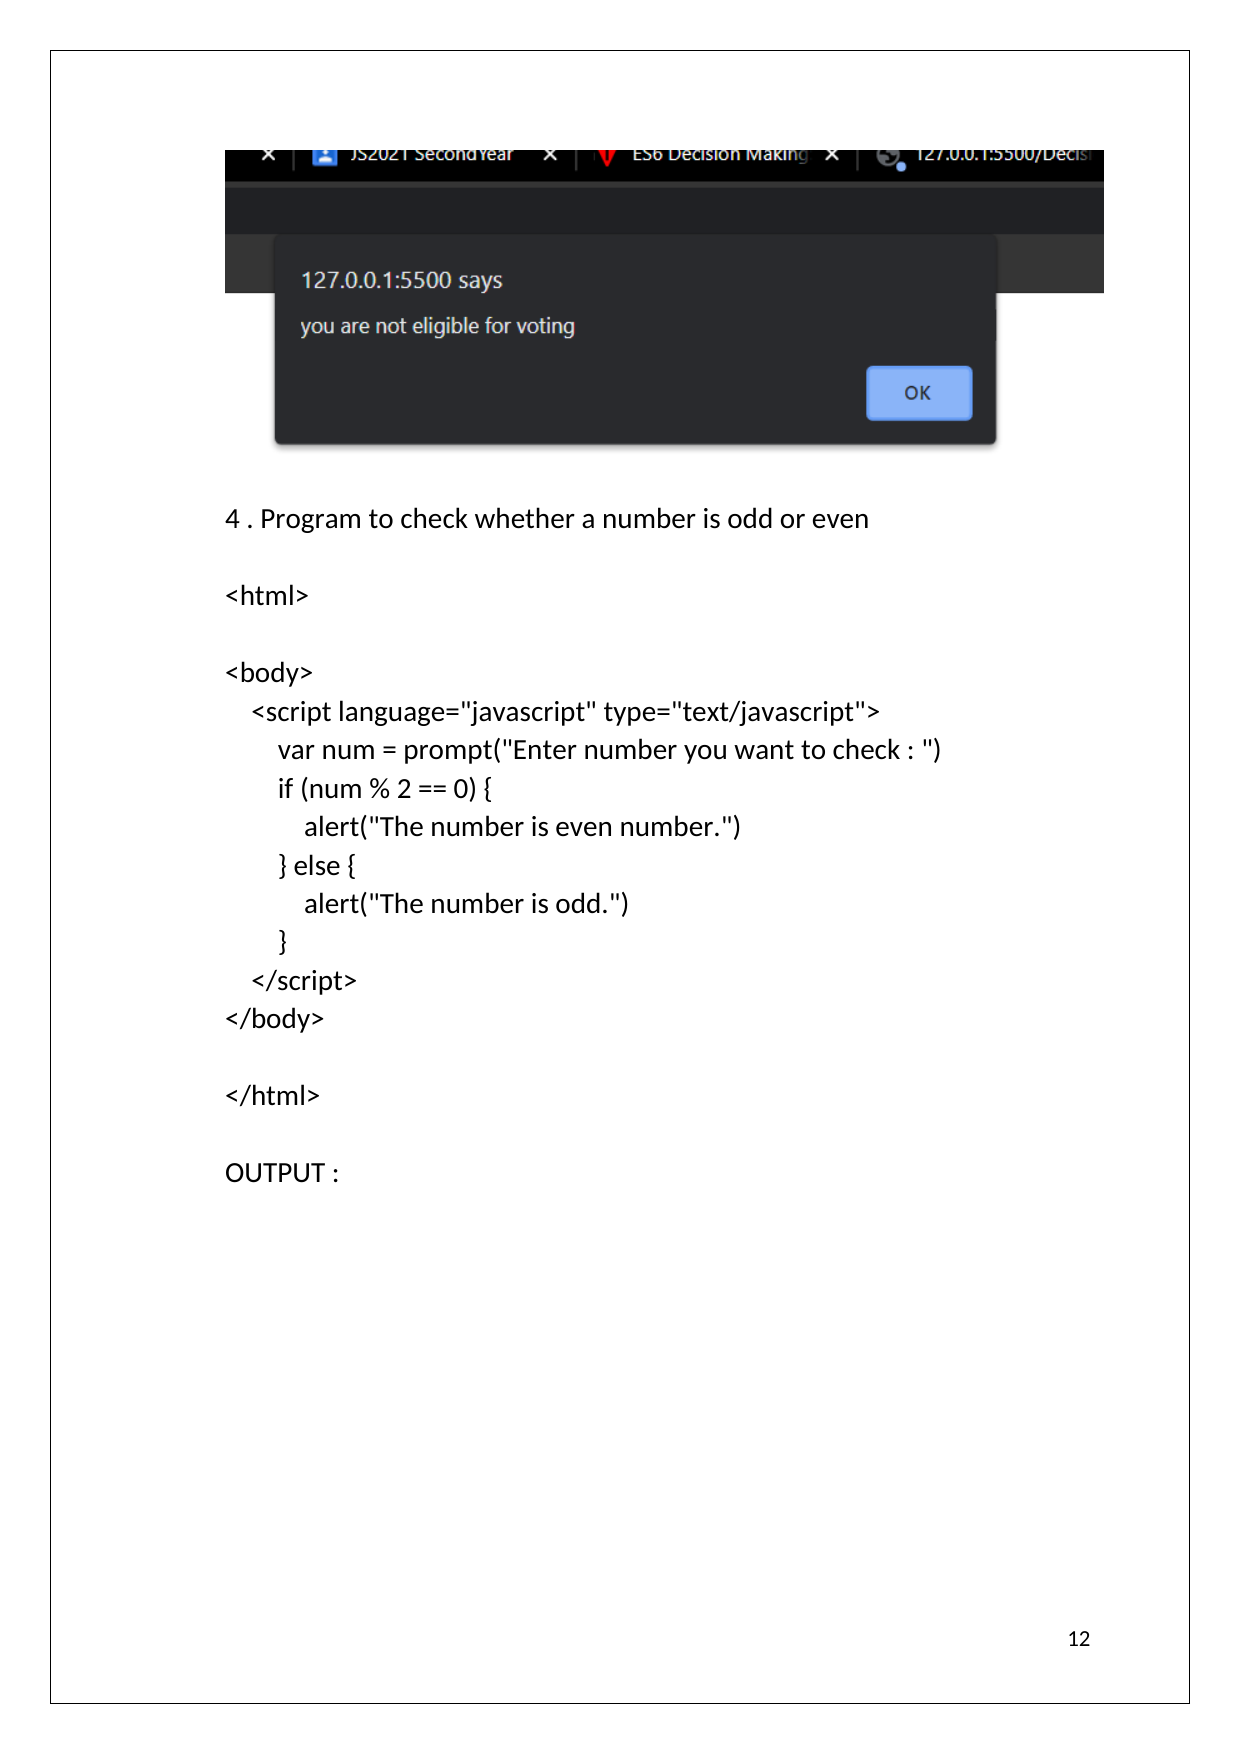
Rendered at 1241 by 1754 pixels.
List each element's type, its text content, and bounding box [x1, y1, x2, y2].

list OUTPUT : [225, 1154, 1090, 1190]
list var num = prompt("Enter number you want to check : ") [225, 731, 1090, 767]
list </html> [225, 1077, 1090, 1113]
list if (num % 2 == 0) { [225, 770, 1090, 805]
list <script language="javascript" type="text/javascript"> [225, 693, 1090, 728]
list </body> [225, 1000, 1090, 1036]
list <html> [225, 577, 1090, 613]
list 4 . Program to check whether a number is odd or even [225, 501, 1090, 536]
list alert("The number is odd.") [225, 885, 1090, 921]
list </script> [225, 962, 1090, 997]
list alert("The number is even number.") [225, 808, 1090, 844]
list <body> [225, 654, 1090, 690]
list } [225, 923, 1090, 959]
picture [225, 150, 1104, 460]
list } else { [225, 847, 1090, 882]
